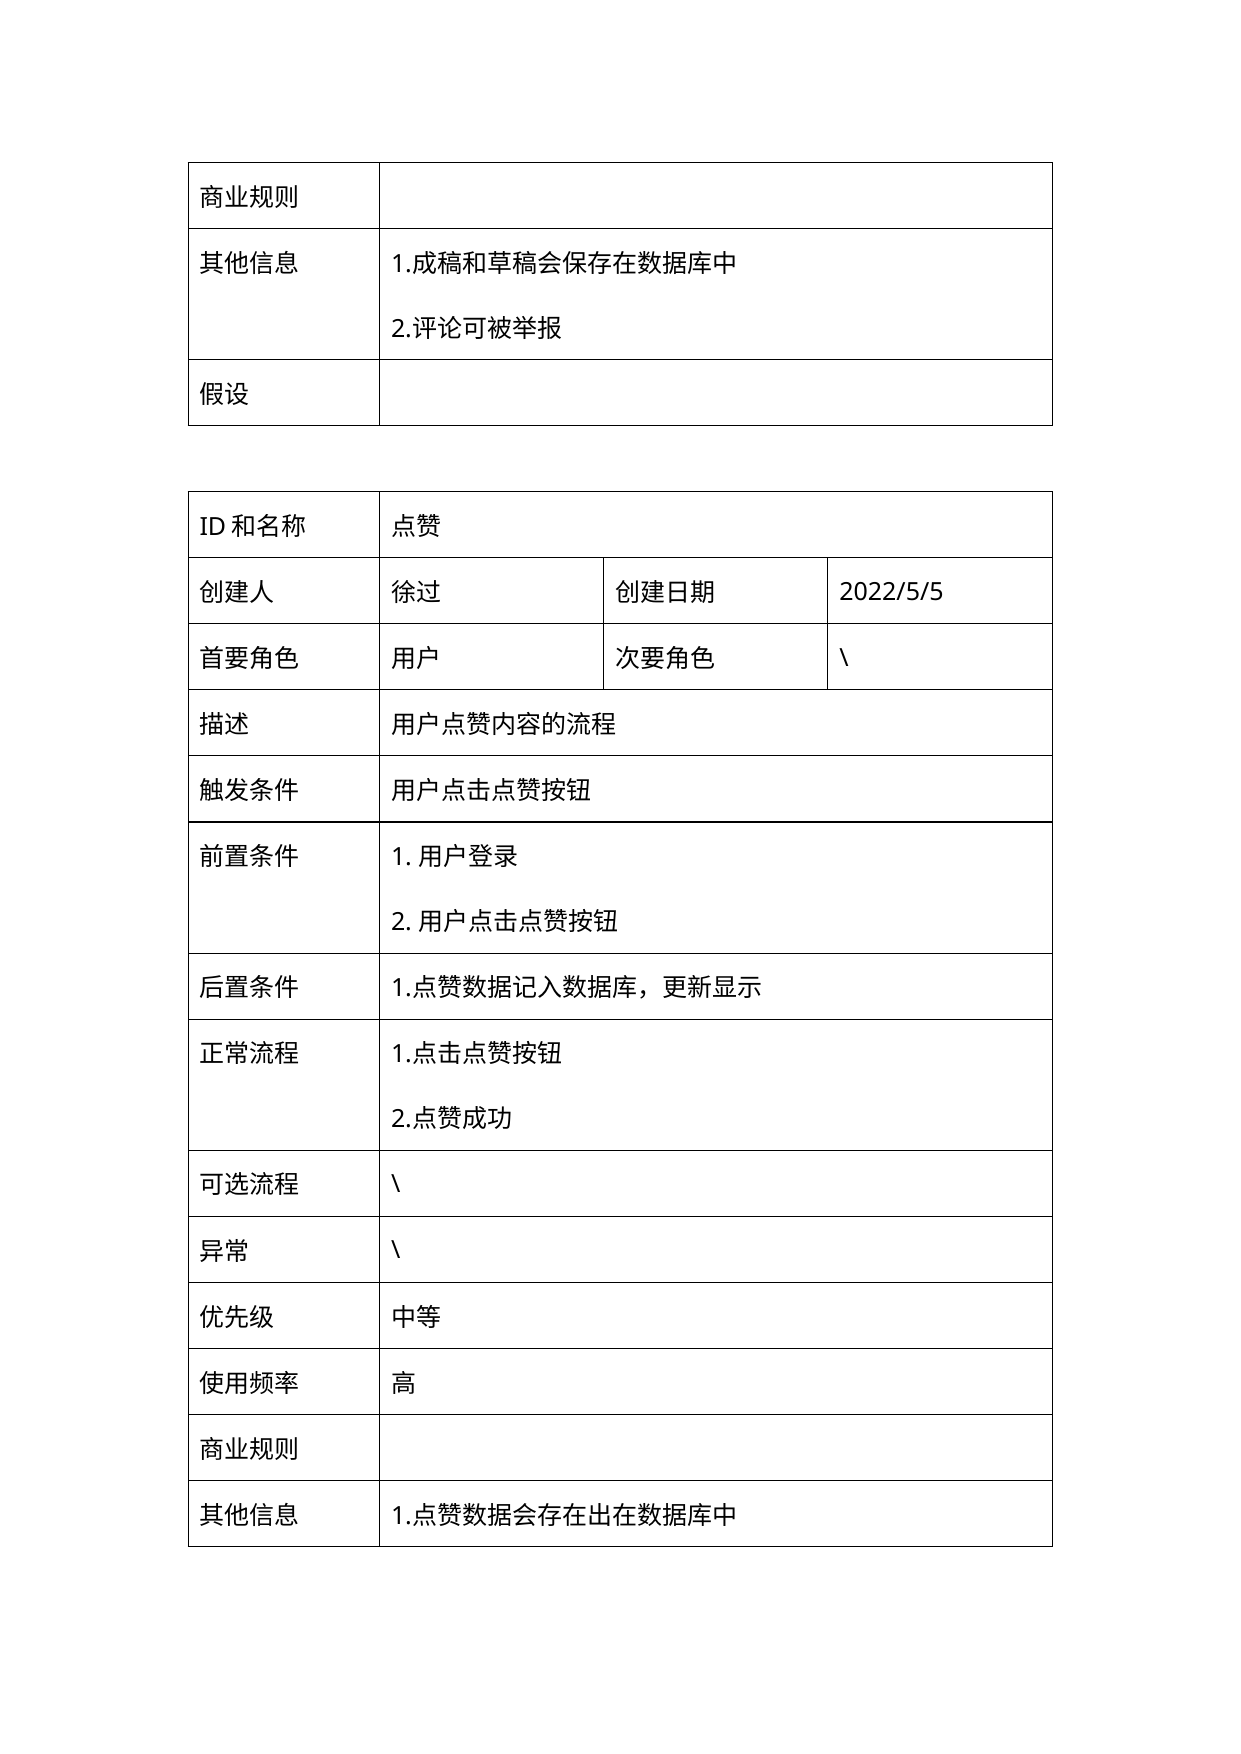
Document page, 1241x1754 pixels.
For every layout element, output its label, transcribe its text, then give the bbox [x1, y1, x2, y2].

table_cell 中等 [380, 1283, 1052, 1348]
table_cell 商业规则 [189, 163, 379, 228]
table_cell 假设 [189, 360, 379, 425]
table_cell 其他信息 [189, 229, 379, 359]
table_cell [380, 163, 1052, 228]
table_cell 优先级 [189, 1283, 379, 1348]
table_header ID和名称 [189, 492, 379, 557]
table_cell \ [828, 624, 1052, 689]
table_cell 1.点赞数据记入数据库，更新显示 [380, 954, 1052, 1018]
table_cell 异常 [189, 1217, 379, 1282]
table_cell 描述 [189, 690, 379, 755]
table_cell \ [380, 1151, 1052, 1216]
table_cell 高 [380, 1349, 1052, 1414]
table_cell 1. 用户登录 2. 用户点击点赞按钮 [380, 823, 1052, 952]
table_cell 次要角色 [604, 624, 827, 689]
table_cell 1.点击点赞按钮 2.点赞成功 [380, 1020, 1052, 1149]
table_cell 创建日期 [604, 558, 827, 623]
table_cell 可选流程 [189, 1151, 379, 1216]
table_cell \ [380, 1217, 1052, 1282]
table_cell 其他信息 [189, 1481, 379, 1546]
table_cell 触发条件 [189, 756, 379, 821]
table_cell 创建人 [189, 558, 379, 623]
table_header 点赞 [380, 492, 1052, 557]
table_cell 用户点赞内容的流程 [380, 690, 1052, 755]
table_cell 用户点击点赞按钮 [380, 756, 1052, 821]
table_cell 正常流程 [189, 1020, 379, 1149]
table_cell 1.成稿和草稿会保存在数据库中 2.评论可被举报 [380, 229, 1052, 359]
table_cell 2022/5/5 [828, 558, 1052, 623]
table_cell 商业规则 [189, 1415, 379, 1480]
table_cell 用户 [380, 624, 603, 689]
table_cell 前置条件 [189, 823, 379, 952]
table_cell 徐过 [380, 558, 603, 623]
table_cell 首要角色 [189, 624, 379, 689]
table_cell 后置条件 [189, 954, 379, 1018]
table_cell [380, 1481, 1052, 1546]
table_cell 使用频率 [189, 1349, 379, 1414]
table_cell [380, 1415, 1052, 1480]
table_cell [380, 360, 1052, 425]
